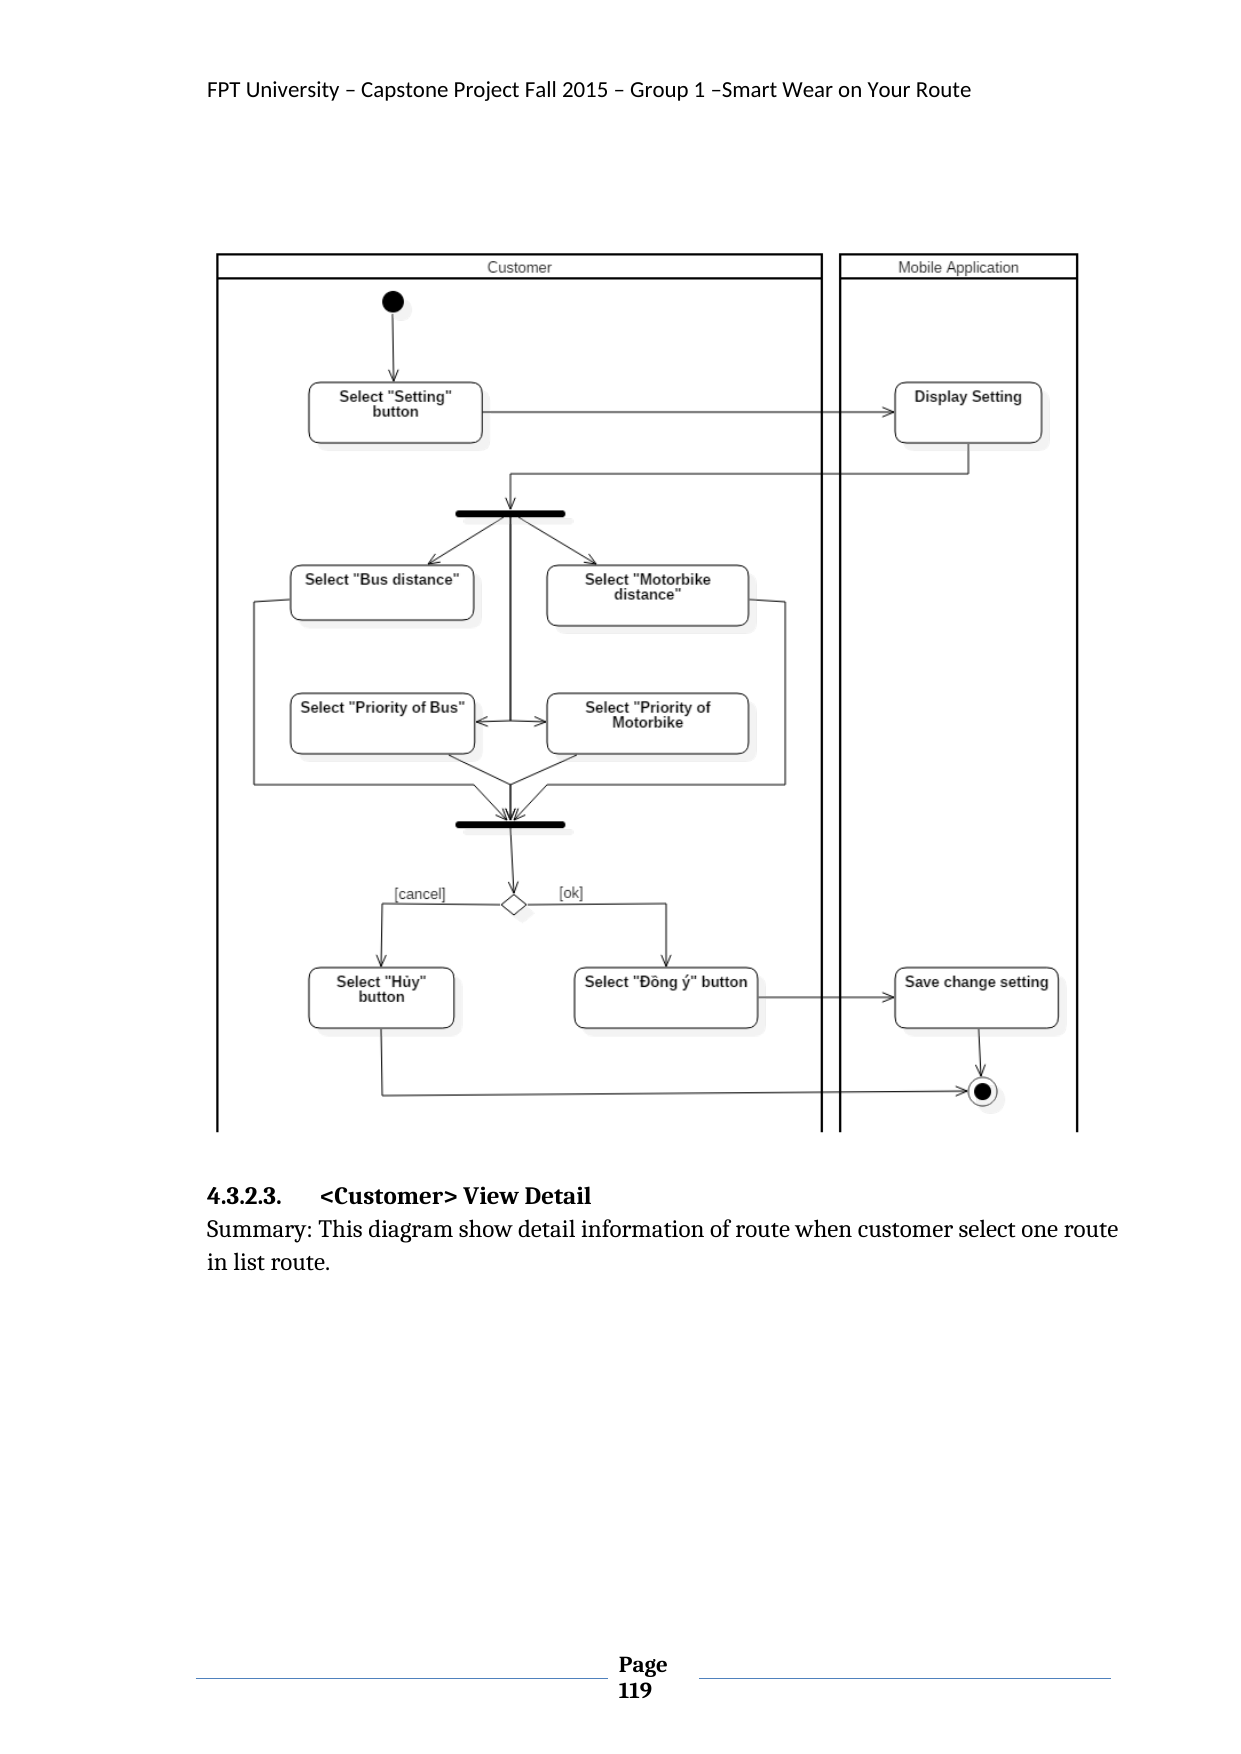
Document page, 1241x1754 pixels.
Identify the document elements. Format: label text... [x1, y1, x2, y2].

text Summary: This diagram show detail information of route when customer select one route in list route. [207, 1215, 1122, 1277]
subtitle <Customer> View Detail [207, 1182, 1122, 1211]
picture [206, 243, 1123, 1178]
